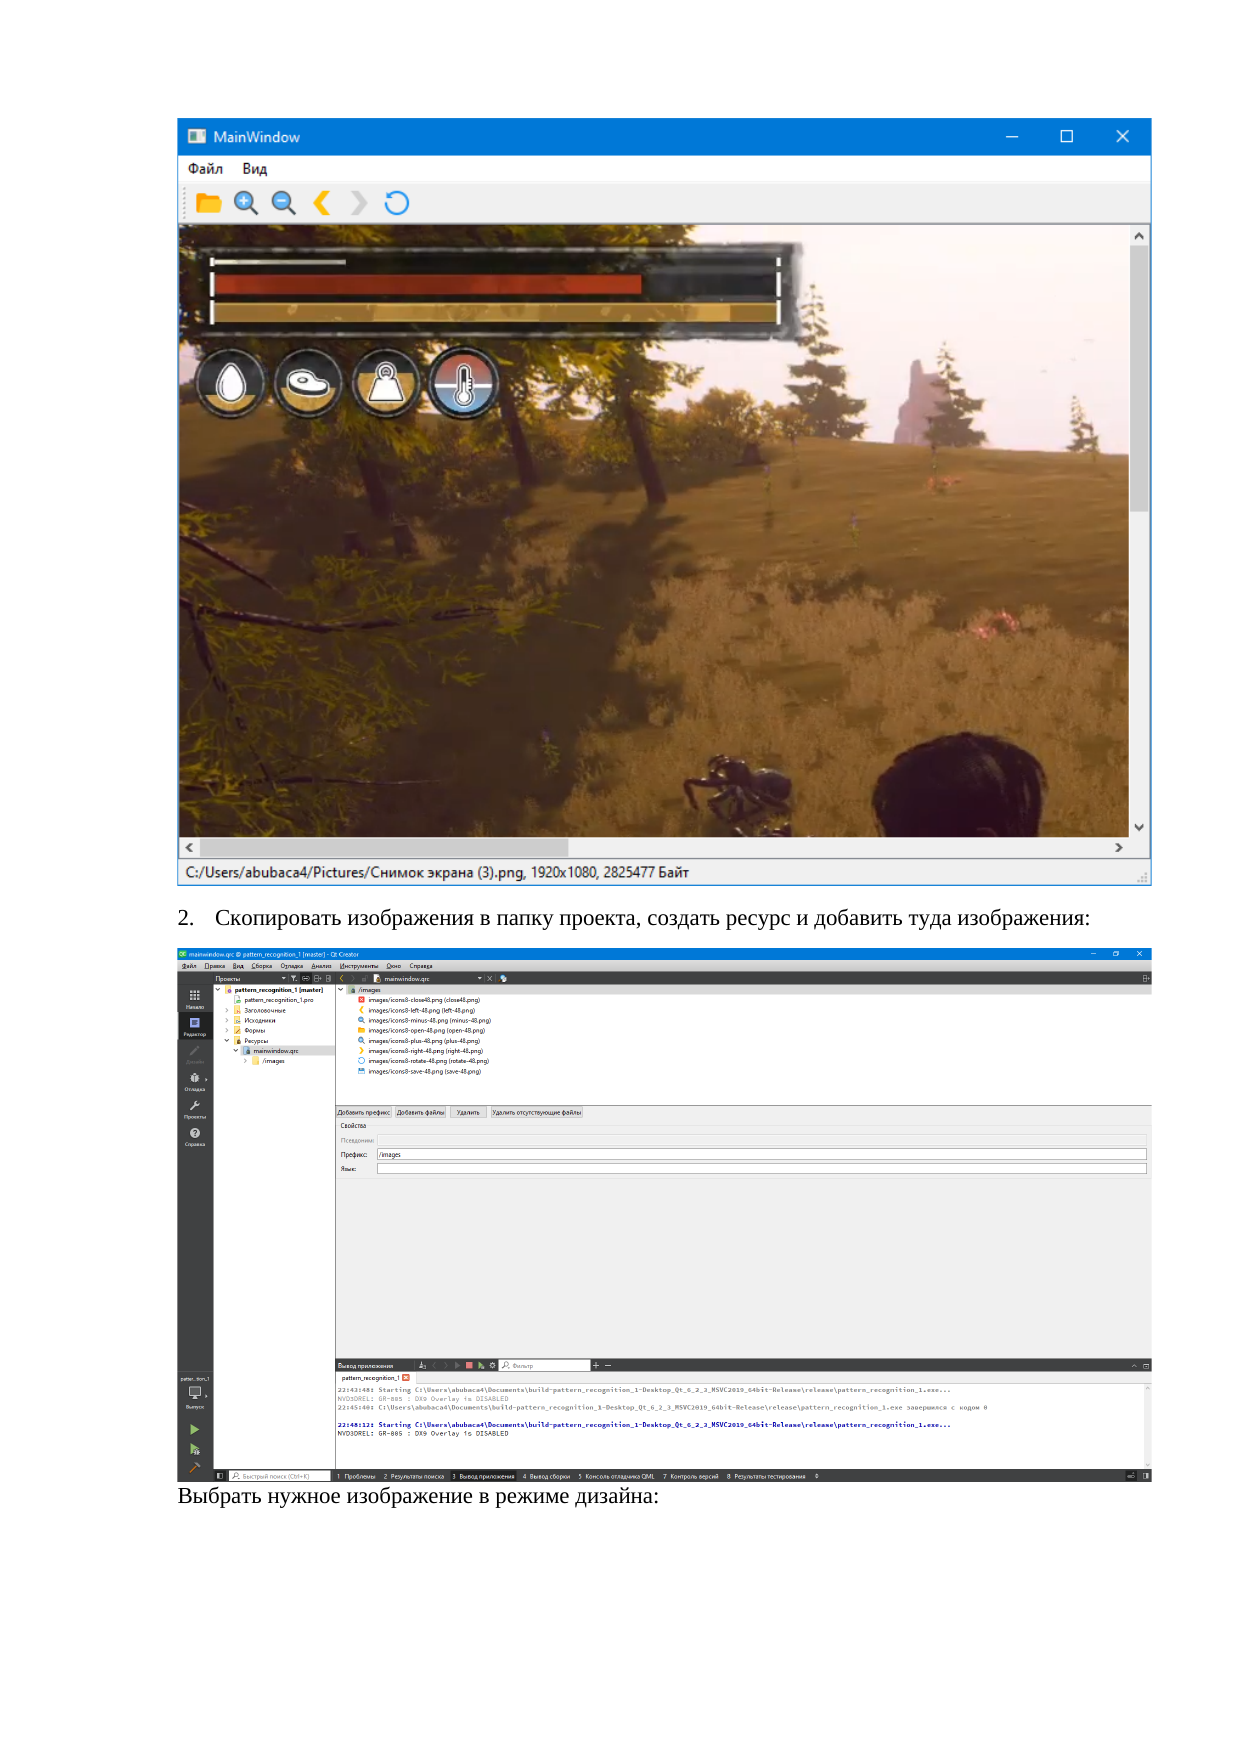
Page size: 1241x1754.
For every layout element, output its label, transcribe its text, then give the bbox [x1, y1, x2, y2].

picture [177, 948, 1152, 1482]
picture [177, 118, 1152, 886]
text Выбрать нужное изображение в режиме дизайна: [177, 1482, 1152, 1509]
list Скопировать изображения в папку проекта, создать ресурс и добавить туда изображения: [177, 904, 1152, 930]
